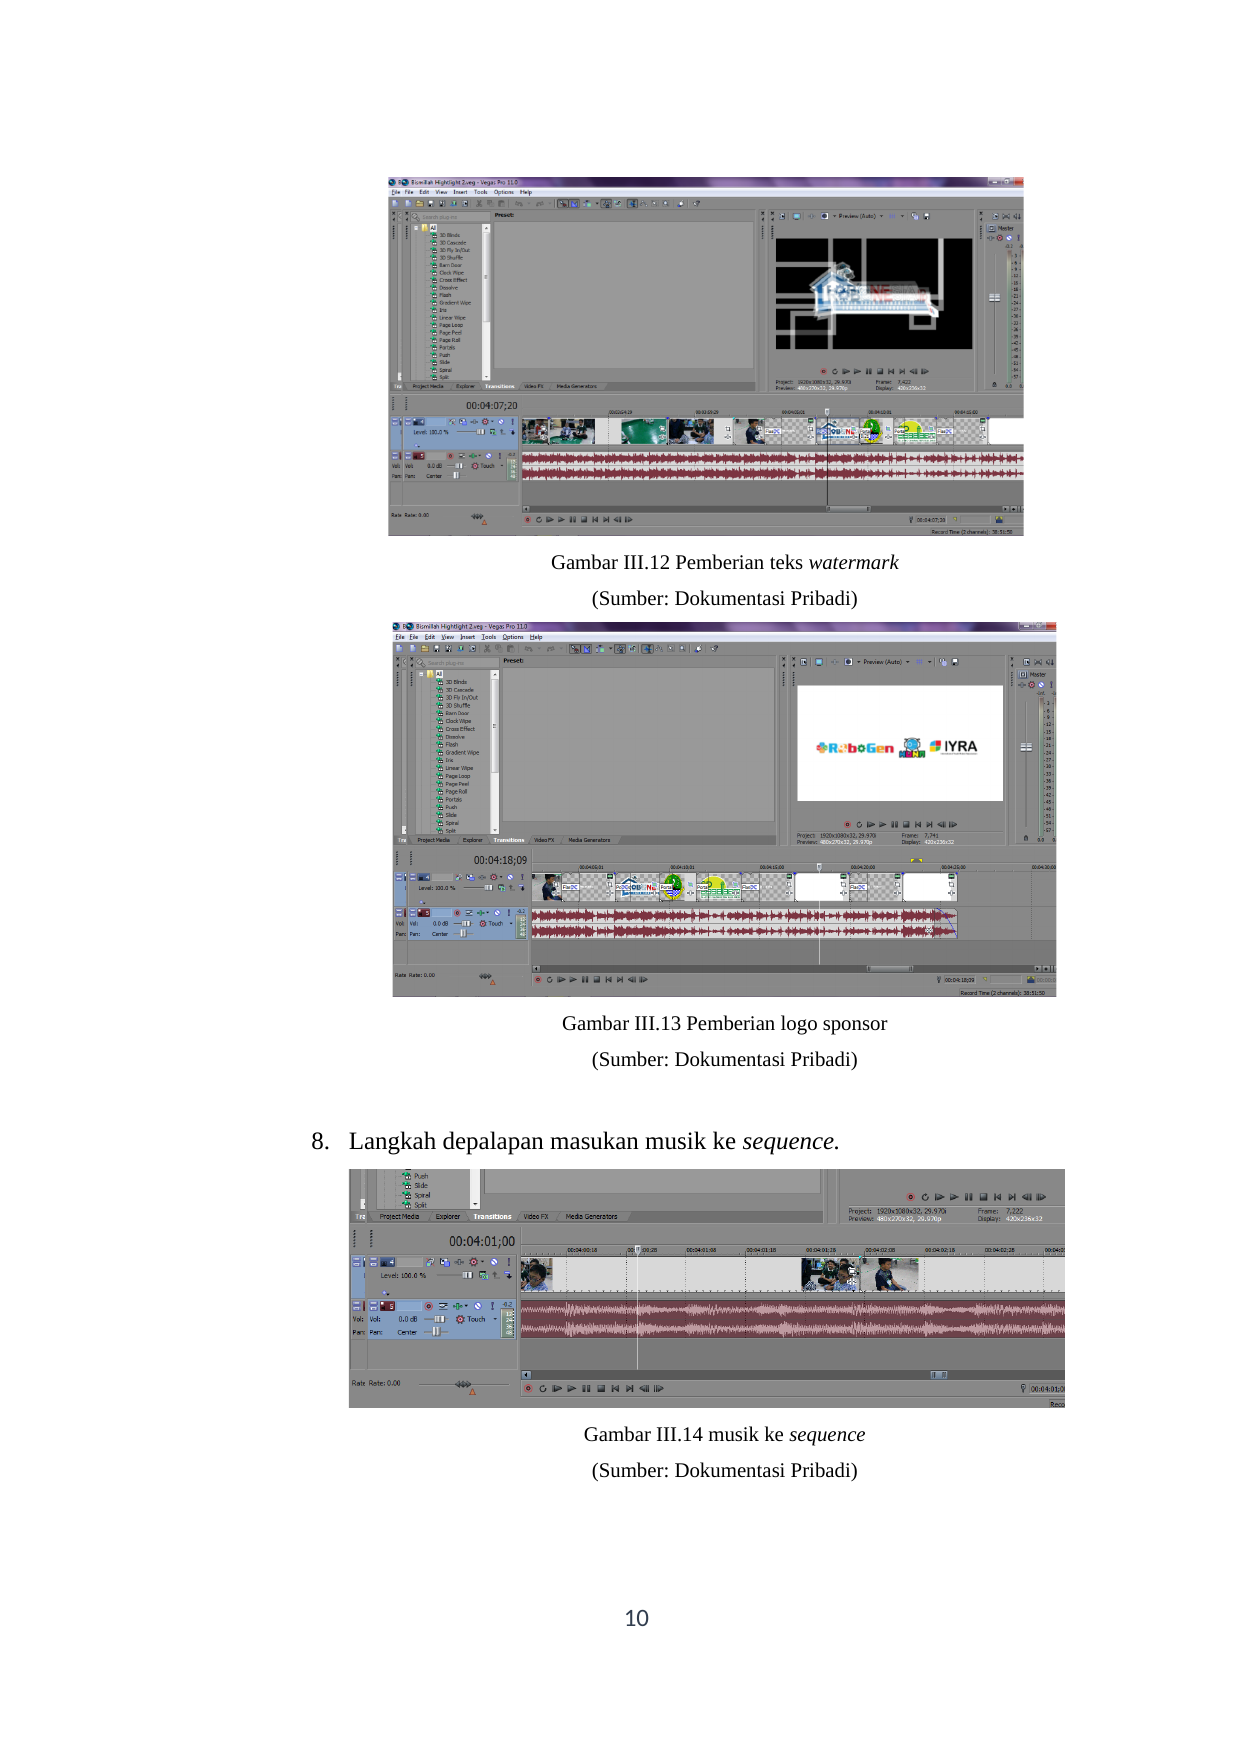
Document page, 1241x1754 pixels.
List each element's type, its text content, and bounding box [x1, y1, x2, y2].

text Gambar III.14 musik ke sequence (Sumber: Dokumentasi Pribadi) [386, 1422, 1063, 1482]
list Langkah depalapan masukan musik ke sequence. [311, 1126, 1063, 1155]
picture [392, 622, 1057, 997]
picture [388, 177, 1024, 536]
text Gambar III.12 Pemberian teks watermark (Sumber: Dokumentasi Pribadi) [386, 550, 1063, 610]
picture [348, 1169, 1065, 1408]
text Gambar III.13 Pemberian logo sponsor (Sumber: Dokumentasi Pribadi) [386, 1011, 1063, 1071]
